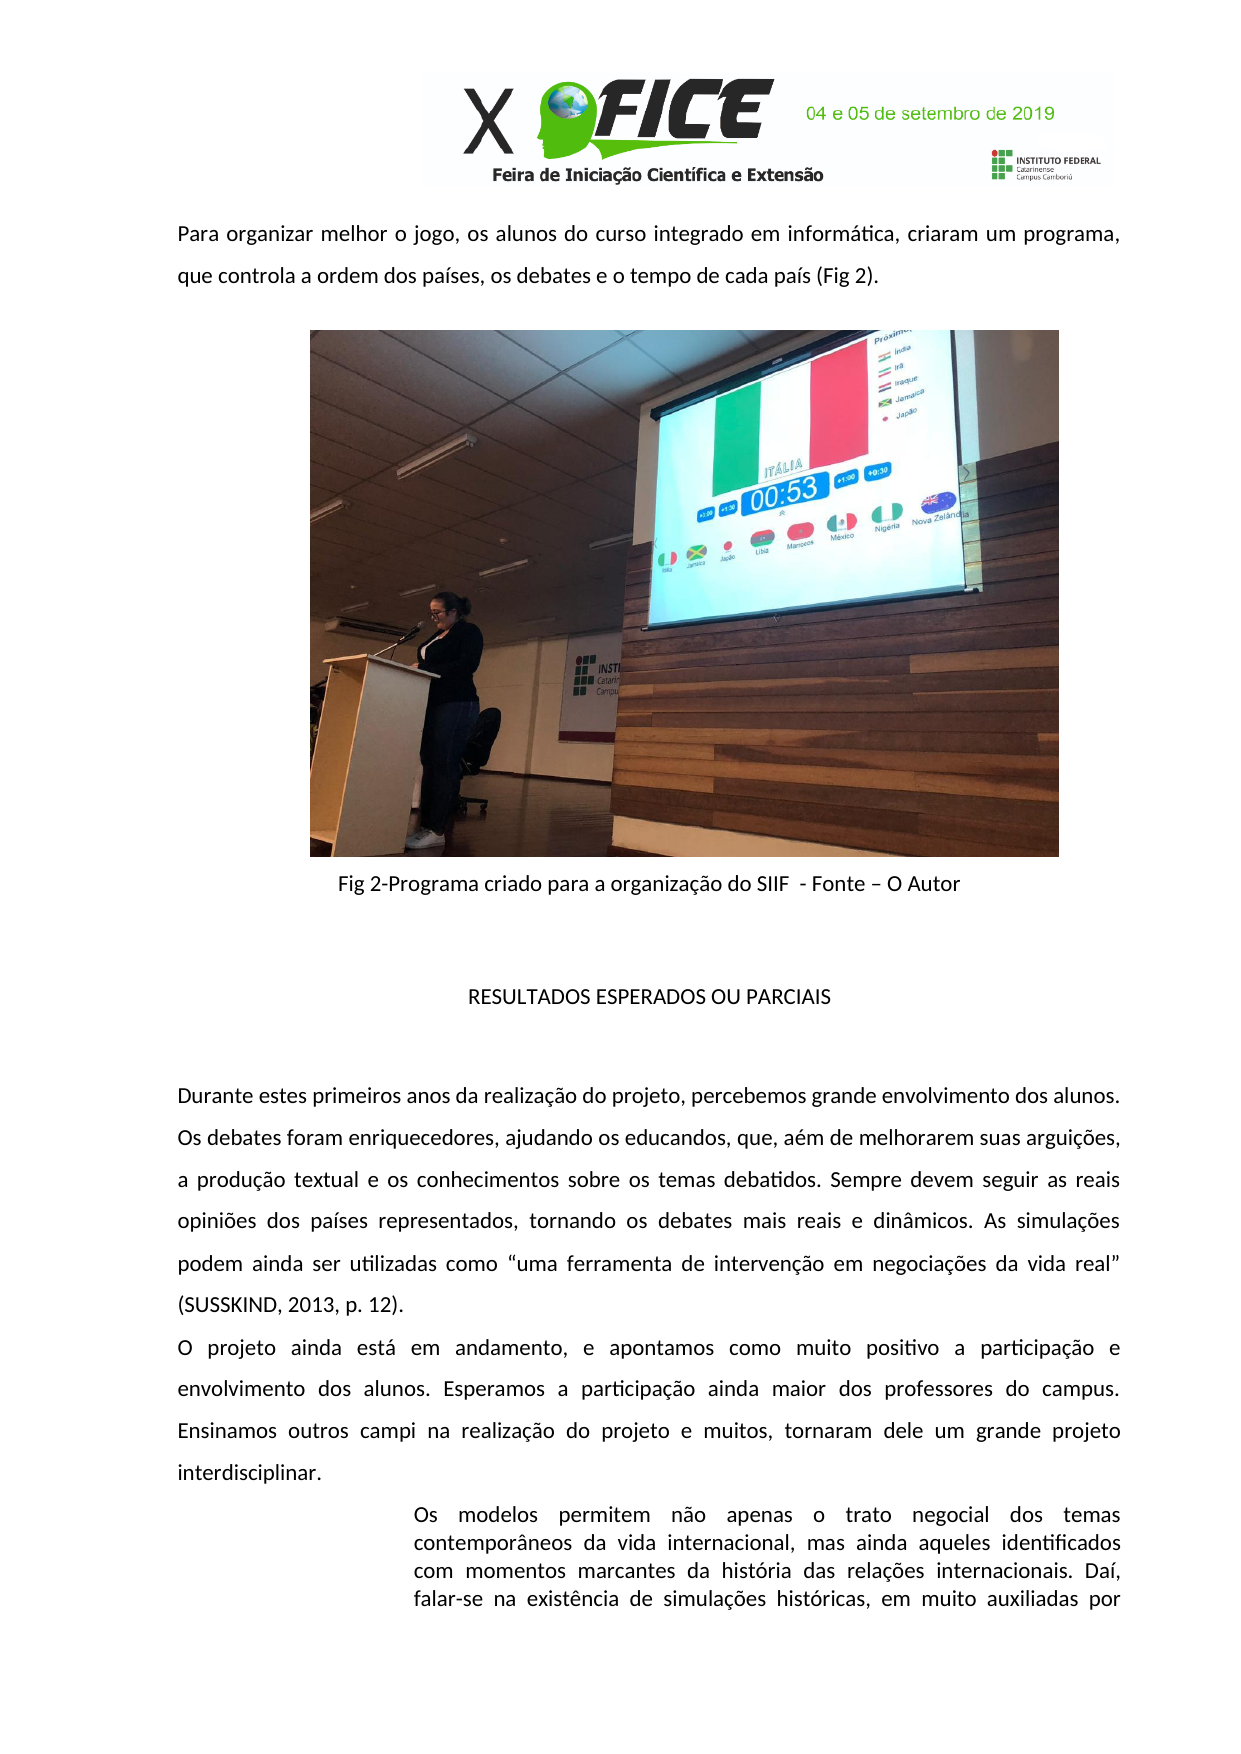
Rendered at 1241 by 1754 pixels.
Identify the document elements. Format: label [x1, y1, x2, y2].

picture [310, 330, 1059, 857]
picture [421, 73, 1115, 186]
